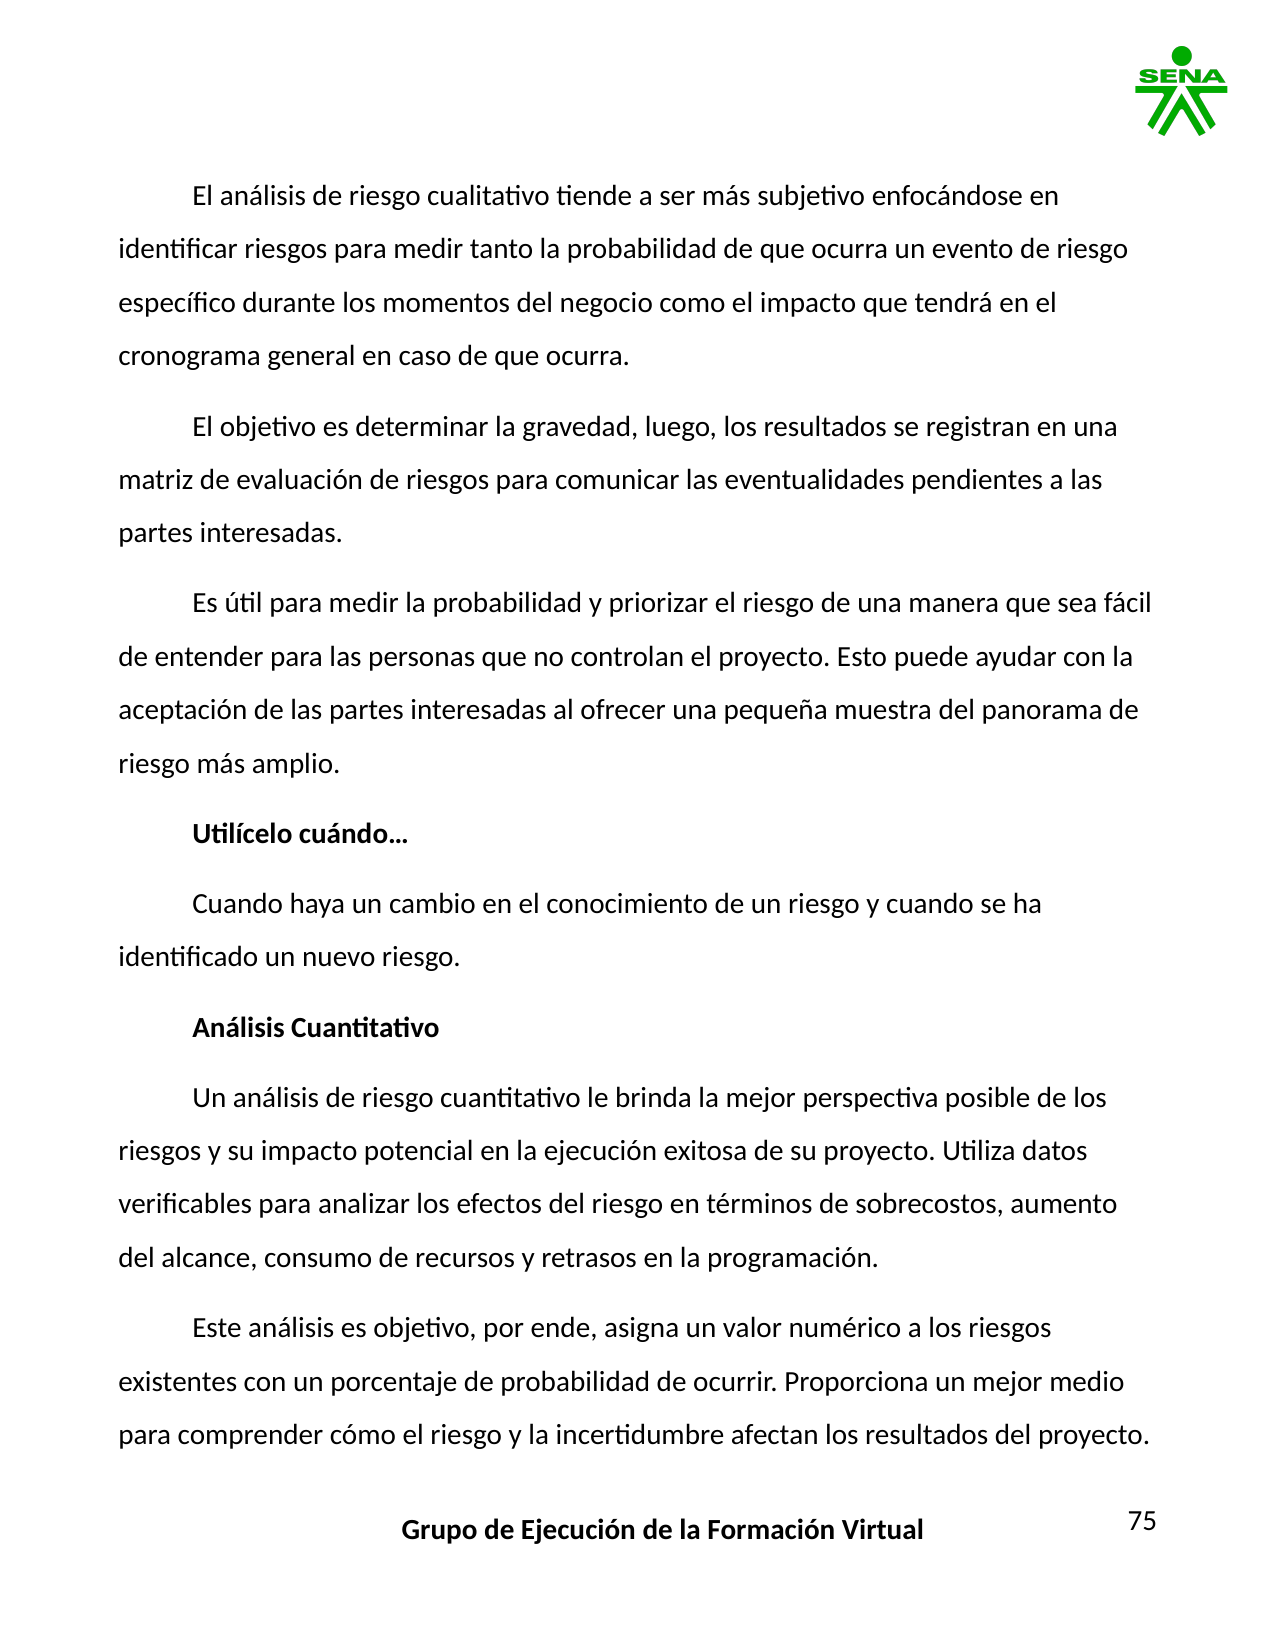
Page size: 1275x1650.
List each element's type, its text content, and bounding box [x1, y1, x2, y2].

picture [1135, 46, 1228, 136]
text Utilícelo cuándo… [118, 815, 1157, 851]
text Es útil para medir la probabilidad y priorizar el riesgo de una manera que sea fácil de entender para las personas que no controlan el proyecto. Esto puede ayudar con la aceptación de las partes interesadas al ofrecer una pequeña muestra del panorama de riesgo más amplio. [118, 584, 1157, 781]
text Análisis Cuantitativo [118, 1009, 1157, 1044]
text El análisis de riesgo cualitativo tiende a ser más subjetivo enfocándose en identificar riesgos para medir tanto la probabilidad de que ocurra un evento de riesgo específico durante los momentos del negocio como el impacto que tendrá en el cronograma general en caso de que ocurra. [118, 177, 1157, 373]
text Un análisis de riesgo cuantitativo le brinda la mejor perspectiva posible de los riesgos y su impacto potencial en la ejecución exitosa de su proyecto. Utiliza datos verificables para analizar los efectos del riesgo en términos de sobrecostos, aumento del alcance, consumo de recursos y retrasos en la programación. [118, 1079, 1157, 1275]
text El objetivo es determinar la gravedad, luego, los resultados se registran en una matriz de evaluación de riesgos para comunicar las eventualidades pendientes a las partes interesadas. [118, 408, 1157, 550]
text Cuando haya un cambio en el conocimiento de un riesgo y cuando se ha identificado un nuevo riesgo. [118, 885, 1157, 974]
